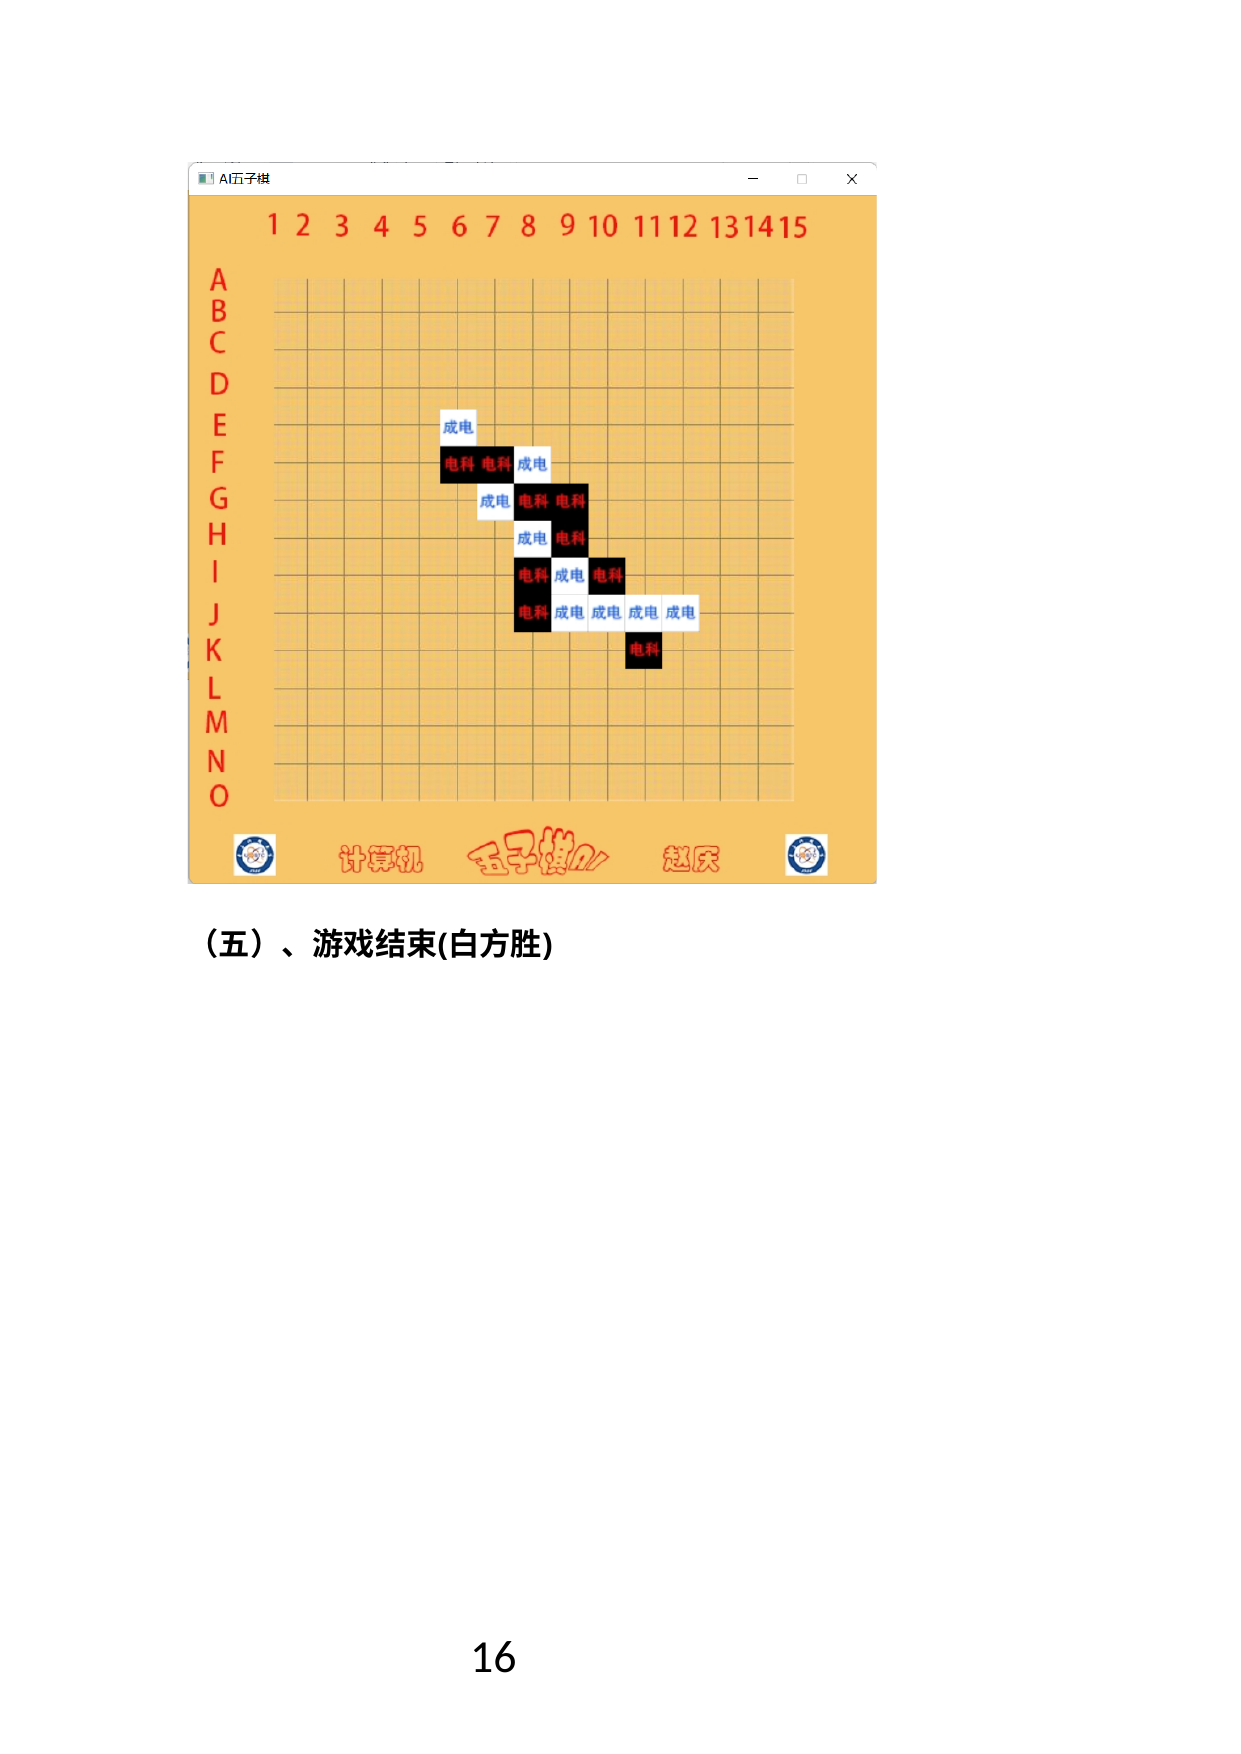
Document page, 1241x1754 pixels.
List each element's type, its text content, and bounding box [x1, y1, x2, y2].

subtitle 、游戏结束(白方胜) [187, 909, 1053, 974]
picture [187, 162, 877, 884]
